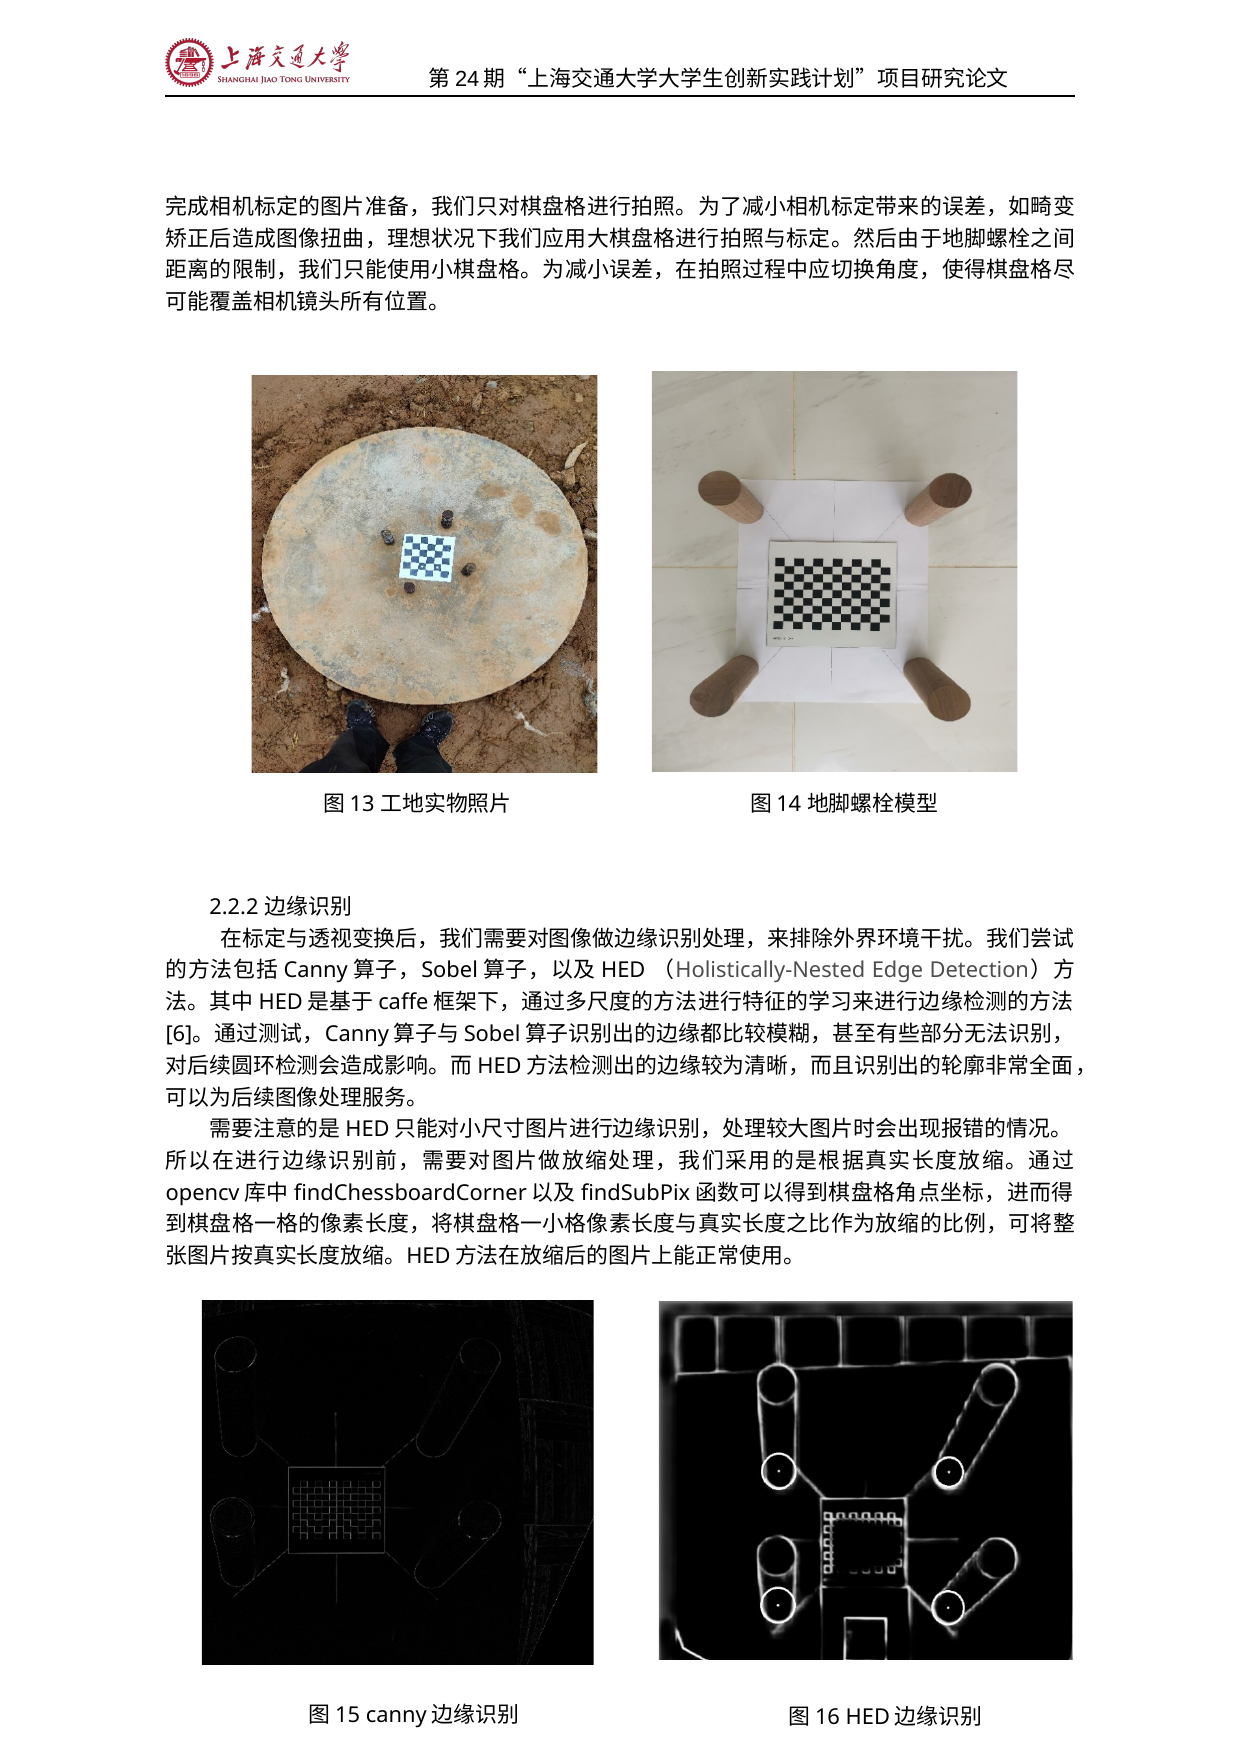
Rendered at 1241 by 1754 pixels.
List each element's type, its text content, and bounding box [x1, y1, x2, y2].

picture [658, 1301, 1073, 1660]
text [165, 189, 1075, 316]
text 在标定与透视变换后，我们需要对图像做边缘识别处理，来排除外界环境干扰。我们尝试的方法包括Canny算子，Sobel算子，以及HED （Holistically-Nested Edge Detection）方法。其中HED是基于caffe框架下，通过多尺度的方法进行特征的学习来进行边缘检测的方法[6]。通过测试，Canny算子与Sobel算子识别出的边缘都比较模糊，甚至有些部分无法识别，对后续圆环检测会造成影响。而HED方法检测出的边缘较为清晰，而且识别出的轮廓非常全面，可以为后续图像处理服务。 [165, 921, 1075, 1111]
picture [201, 1300, 594, 1665]
text 需要注意的是HED只能对小尺寸图片进行边缘识别，处理较大图片时会出现报错的情况。所以在进行边缘识别前，需要对图片做放缩处理，我们采用的是根据真实长度放缩。通过opencv库中findChessboardCorner以及findSubPix函数可以得到棋盘格角点坐标，进而得到棋盘格一格的像素长度，将棋盘格一小格像素长度与真实长度之比作为放缩的比例，可将整张图片按真实长度放缩。HED方法在放缩后的图片上能正常使用。 [165, 1111, 1075, 1270]
picture [251, 375, 598, 773]
picture [651, 371, 1018, 772]
picture [165, 38, 350, 87]
text 2.2.2 边缘识别 [165, 889, 1075, 921]
